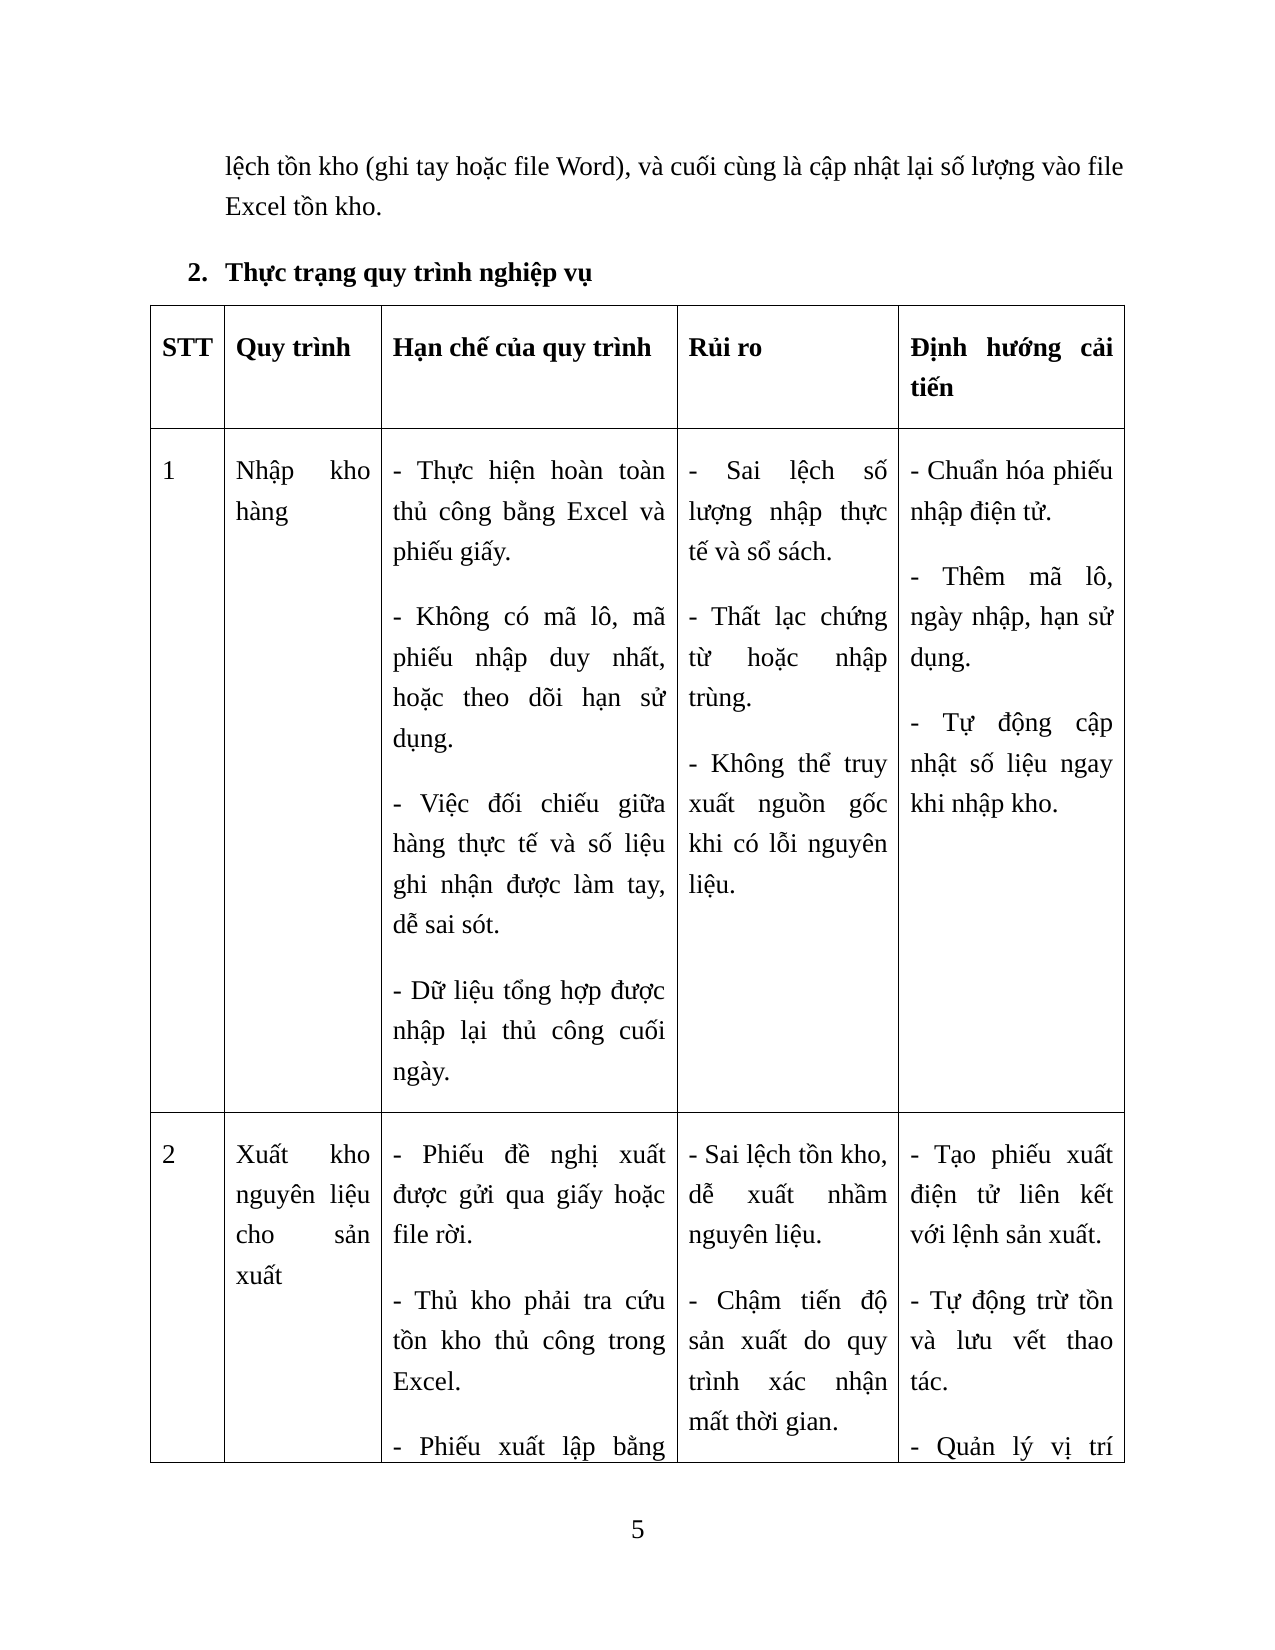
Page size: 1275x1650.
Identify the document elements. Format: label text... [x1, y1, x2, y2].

table_cell 2 [151, 1113, 224, 1462]
table_cell - Chuẩn hóa phiếu nhập điện tử. - Thêm mã lô, ngày nhập, hạn sử dụng. - Tự động cập nhật số liệu ngay khi nhập kho. [899, 429, 1124, 1112]
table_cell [678, 1113, 898, 1462]
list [187, 150, 1125, 222]
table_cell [225, 1113, 381, 1462]
table_cell - Sai lệch số lượng nhập thực tế và sổ sách. - Thất lạc chứng từ hoặc nhập trùng. - Không thể truy xuất nguồn gốc khi có lỗi nguyên liệu. [678, 429, 898, 1112]
table_header Rủi ro [678, 306, 898, 428]
table_header Quy trình [225, 306, 381, 428]
table_cell - Thực hiện hoàn toàn thủ công bằng Excel và phiếu giấy. - Không có mã lô, mã phiếu nhập duy nhất, hoặc theo dõi hạn sử dụng. - Việc đối chiếu giữa hàng thực tế và số liệu ghi nhận được làm tay, dễ sai sót. - Dữ liệu tổng hợp được nhập lại thủ công cuối ngày. [382, 429, 677, 1112]
subtitle Thực trạng quy trình nghiệp vụ [187, 256, 1125, 287]
table_header Định hướng cải tiến [899, 306, 1124, 428]
table_cell Nhập kho hàng [225, 429, 381, 1112]
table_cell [382, 1113, 677, 1462]
table_cell 1 [151, 429, 224, 1112]
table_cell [899, 1113, 1124, 1462]
table_header Hạn chế của quy trình [382, 306, 677, 428]
table_header STT [151, 306, 224, 428]
